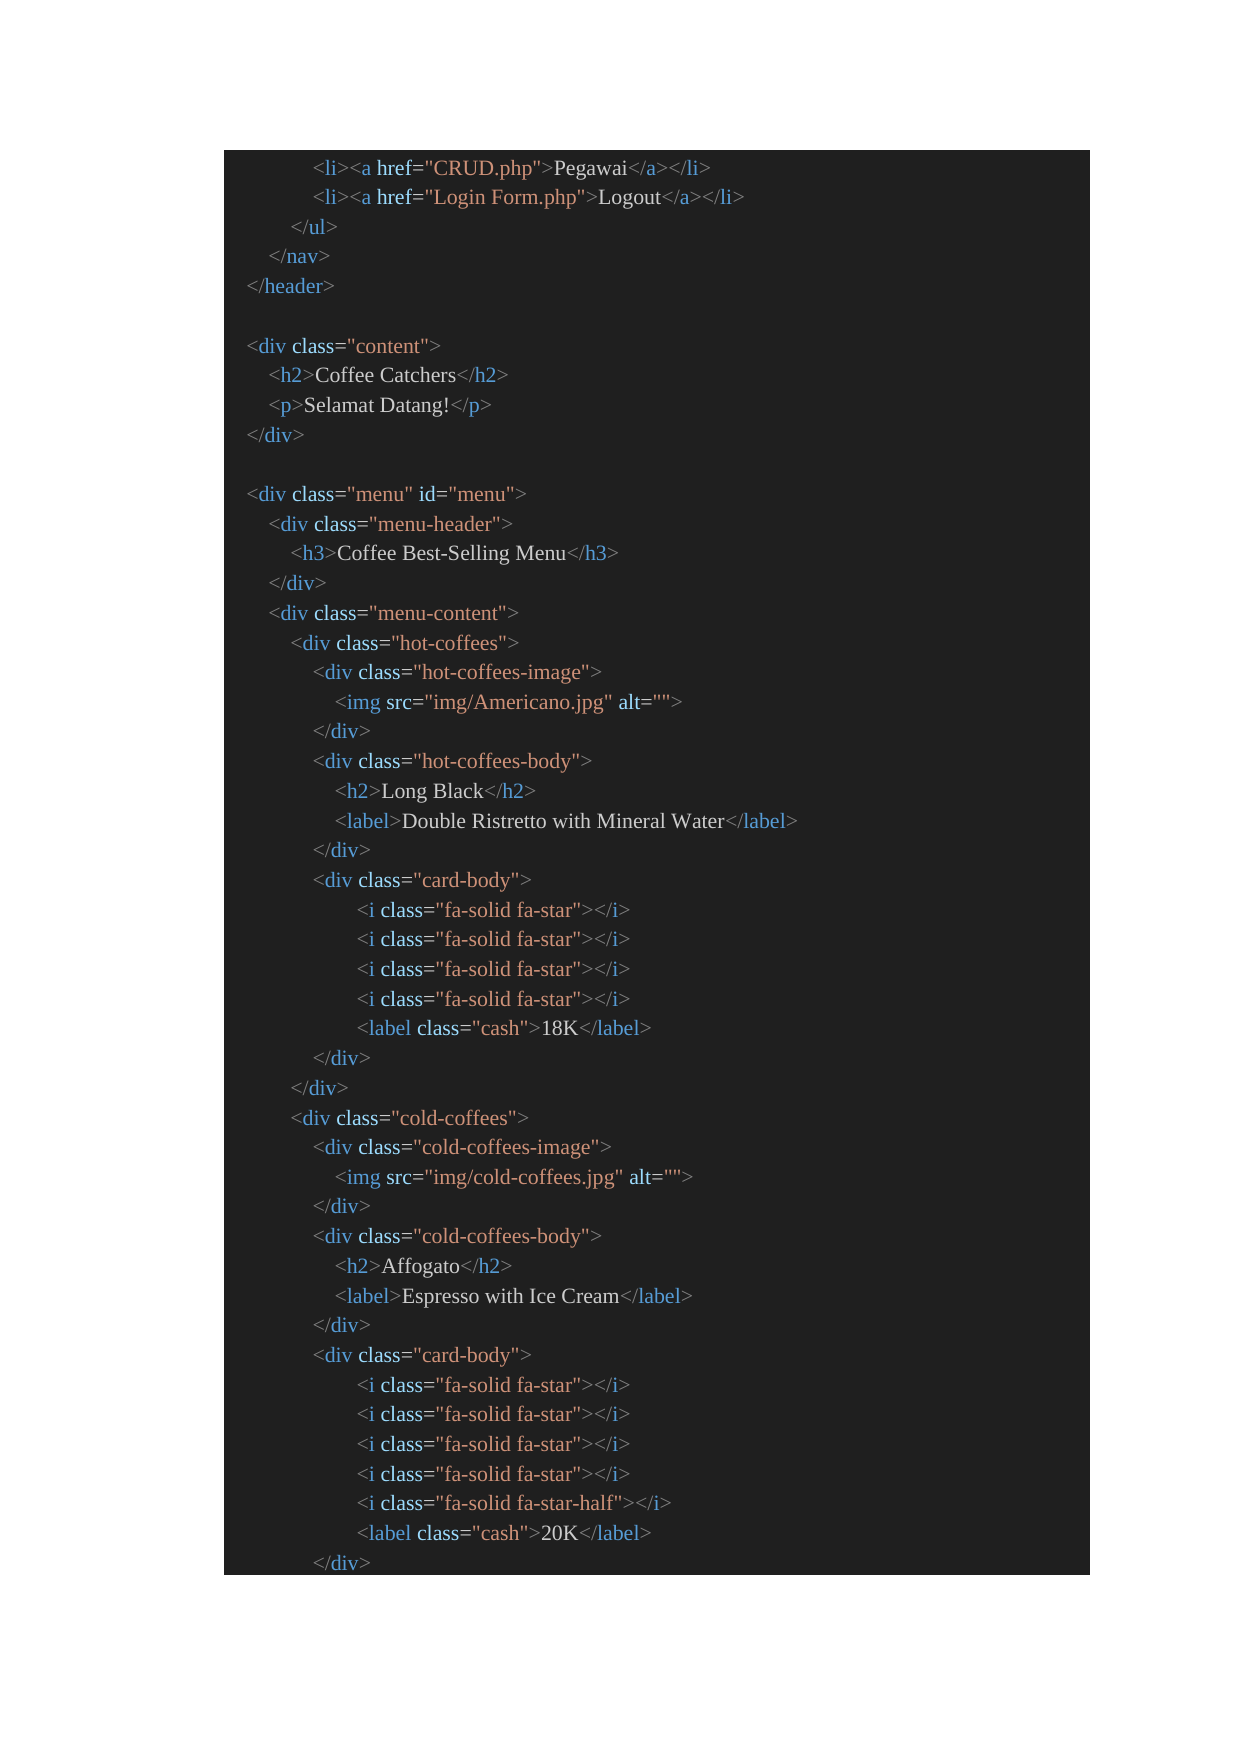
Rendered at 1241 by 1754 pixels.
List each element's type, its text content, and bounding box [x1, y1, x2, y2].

text </div> [224, 1189, 1090, 1219]
text </div> [224, 1308, 1090, 1337]
text <div class="cold-coffees-image"> [224, 1130, 1090, 1159]
text <i class="fa-solid fa-star"></i> [224, 1397, 1090, 1427]
text <i class="fa-solid fa-star"></i> [224, 952, 1090, 981]
text <img src="img/cold-coffees.jpg" alt=""> [224, 1159, 1090, 1189]
text <i class="fa-solid fa-star"></i> [224, 922, 1090, 952]
text </div> [224, 566, 1090, 595]
text <i class="fa-solid fa-star-half"></i> [224, 1486, 1090, 1516]
text <i class="fa-solid fa-star"></i> [224, 981, 1090, 1011]
text <div class="cold-coffees-body"> [224, 1219, 1090, 1248]
text </nav> [224, 239, 1090, 269]
text <i class="fa-solid fa-star"></i> [224, 1456, 1090, 1486]
text <div class="cold-coffees"> [224, 1100, 1090, 1130]
text <i class="fa-solid fa-star"></i> [224, 892, 1090, 922]
text <div class="card-body"> [224, 1337, 1090, 1367]
text <h3>Coffee Best-Selling Menu</h3> [224, 536, 1090, 566]
text <label class="cash">20K</label> [224, 1516, 1090, 1545]
text <div class="card-body"> [224, 862, 1090, 892]
text <div class="hot-coffees-image"> [224, 655, 1090, 684]
text <li><a href="Login Form.php">Logout</a></li> [224, 180, 1090, 209]
text <img src="img/Americano.jpg" alt=""> [224, 684, 1090, 714]
text </div> [224, 1070, 1090, 1100]
text </div> [224, 714, 1090, 744]
text <label>Espresso with Ice Cream</label> [224, 1278, 1090, 1308]
text </div> [224, 417, 1090, 447]
text <div class="menu-content"> [224, 595, 1090, 625]
text <i class="fa-solid fa-star"></i> [224, 1427, 1090, 1456]
text <p>Selamat Datang!</p> [224, 387, 1090, 417]
text </ul> [224, 209, 1090, 239]
text </div> [224, 1041, 1090, 1070]
text </div> [224, 833, 1090, 862]
text <h2>Long Black</h2> [224, 773, 1090, 803]
text <label>Double Ristretto with Mineral Water</label> [224, 803, 1090, 833]
text <h2>Coffee Catchers</h2> [224, 358, 1090, 387]
text <div class="hot-coffees-body"> [224, 744, 1090, 773]
text <div class="hot-coffees"> [224, 625, 1090, 655]
text <h2>Affogato</h2> [224, 1248, 1090, 1278]
text <div class="menu-header"> [224, 506, 1090, 536]
text <label class="cash">18K</label> [224, 1011, 1090, 1041]
text </header> [224, 269, 1090, 298]
text <i class="fa-solid fa-star"></i> [224, 1367, 1090, 1397]
text <div class="menu" id="menu"> [224, 477, 1090, 506]
text <div class="content"> [224, 328, 1090, 358]
text </div> [224, 1545, 1090, 1575]
text <li><a href="CRUD.php">Pegawai</a></li> [224, 150, 1090, 180]
